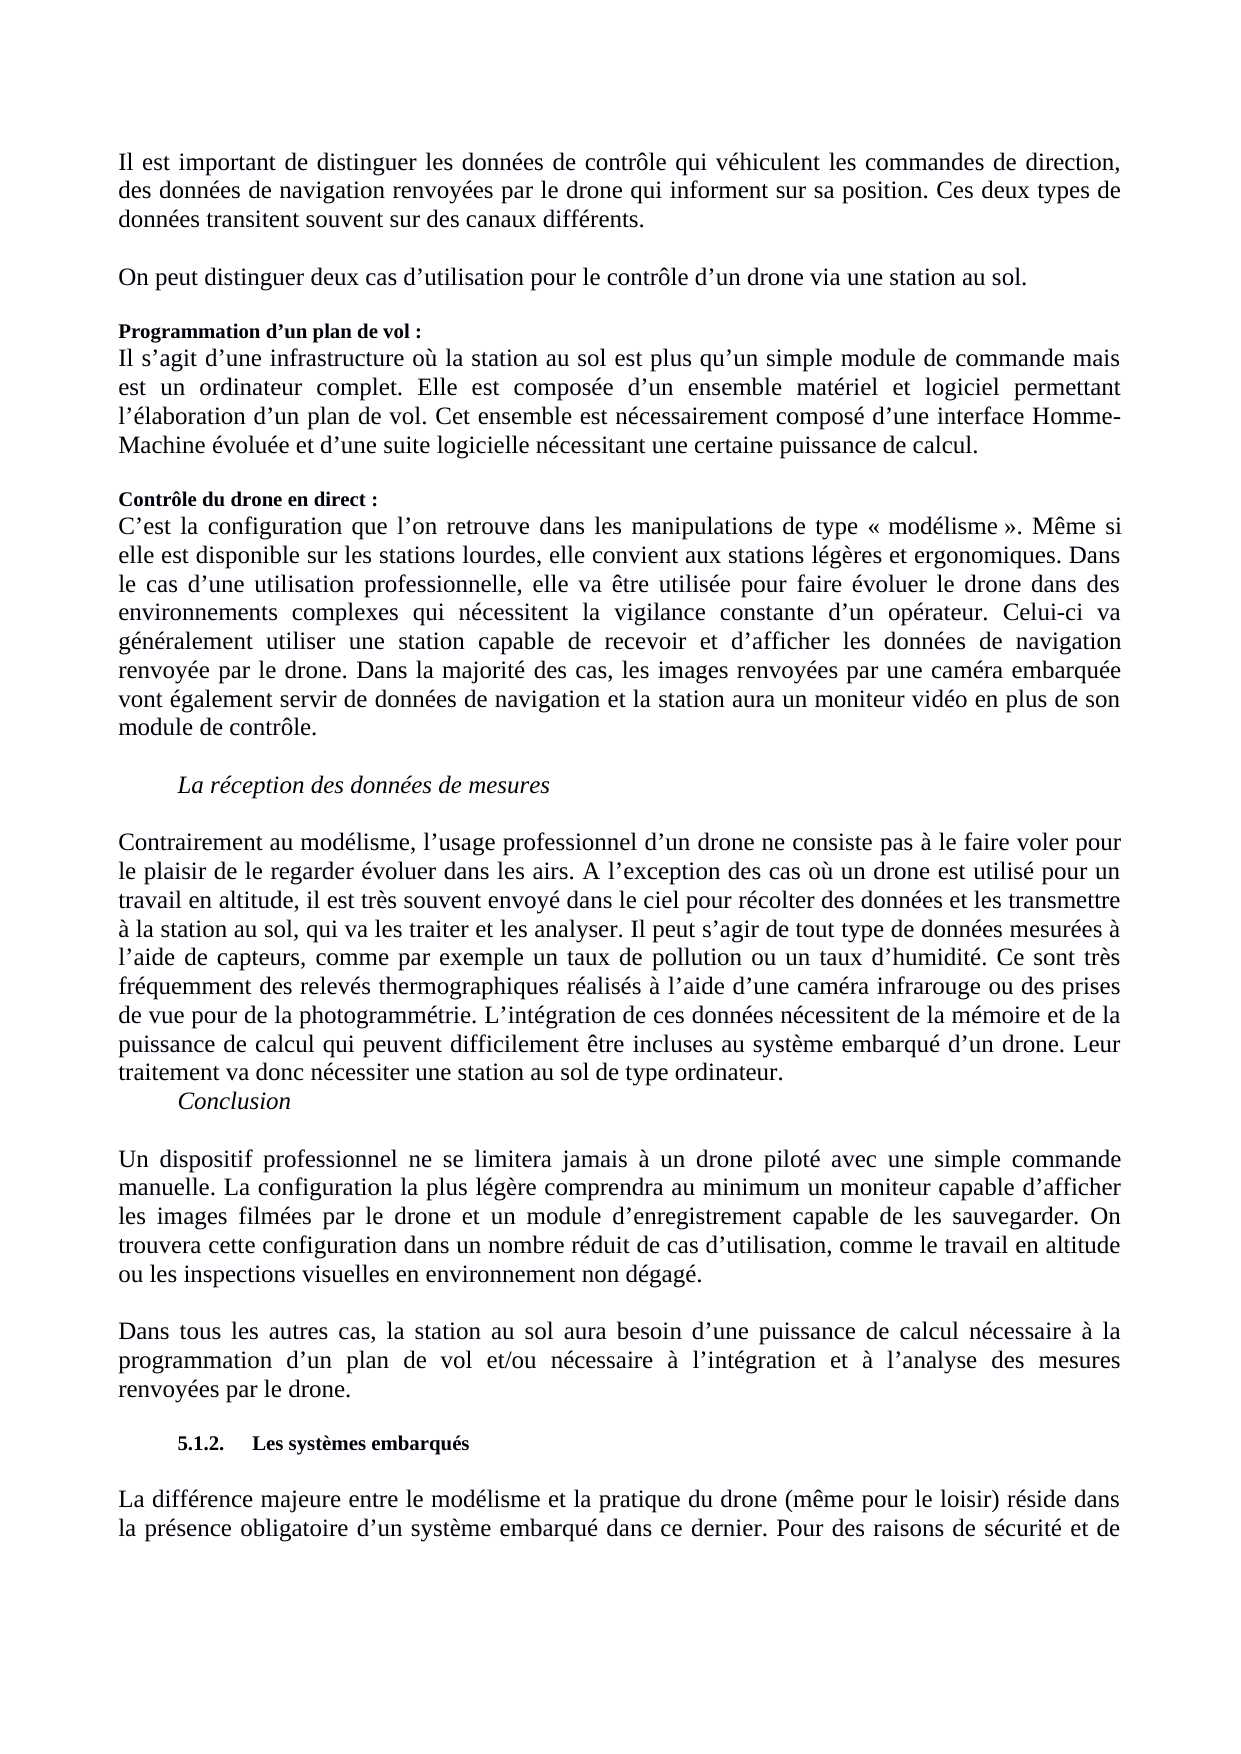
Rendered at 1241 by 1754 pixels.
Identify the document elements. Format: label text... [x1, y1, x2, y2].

text Contrôle du drone en direct : [118, 487, 1122, 511]
text Contrairement au modélisme, l’usage professionnel d’un drone ne consiste pas à le faire voler pour le plaisir de le regarder évoluer dans les airs. A l’exception des cas où un drone est utilisé pour un travail en altitude, il est très souvent envoyé dans le ciel pour récolter des données et les transmettre à la station au sol, qui va les traiter et les analyser. Il peut s’agir de tout type de données mesurées à l’aide de capteurs, comme par exemple un taux de pollution ou un taux d’humidité. Ce sont très fréquemment des relevés thermographiques réalisés à l’aide d’une caméra infrarouge ou des prises de vue pour de la photogrammétrie. L’intégration de ces données nécessitent de la mémoire et de la puissance de calcul qui peuvent difficilement être incluses au système embarqué d’un drone. Leur traitement va donc nécessiter une station au sol de type ordinateur. [118, 827, 1122, 1086]
subtitle Les systèmes embarqués [177, 1431, 1122, 1455]
text Dans tous les autres cas, la station au sol aura besoin d’une puissance de calcul nécessaire à la programmation d’un plan de vol et/ou nécessaire à l’intégration et à l’analyse des mesures renvoyées par le drone. [118, 1316, 1122, 1402]
text Il s’agit d’une infrastructure où la station au sol est plus qu’un simple module de commande mais est un ordinateur complet. Elle est composée d’un ensemble matériel et logiciel permettant l’élaboration d’un plan de vol. Cet ensemble est nécessairement composé d’une interface Homme-Machine évoluée et d’une suite logicielle nécessitant une certaine puissance de calcul. [118, 343, 1122, 458]
text Un dispositif professionnel ne se limitera jamais à un drone piloté avec une simple commande manuelle. La configuration la plus légère comprendra au minimum un moniteur capable d’afficher les images filmées par le drone et un module d’enregistrement capable de les sauvegarder. On trouvera cette configuration dans un nombre réduit de cas d’utilisation, comme le travail en altitude ou les inspections visuelles en environnement non dégagé. [118, 1144, 1122, 1287]
text On peut distinguer deux cas d’utilisation pour le contrôle d’un drone via une station au sol. [118, 262, 1122, 291]
subtitle La réception des données de mesures [177, 770, 1122, 799]
text Programmation d’un plan de vol : [118, 319, 1122, 343]
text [118, 1484, 1122, 1542]
text C’est la configuration que l’on retrouve dans les manipulations de type « modélisme ». Même si elle est disponible sur les stations lourdes, elle convient aux stations légères et ergonomiques. Dans le cas d’une utilisation professionnelle, elle va être utilisée pour faire évoluer le drone dans des environnements complexes qui nécessitent la vigilance constante d’un opérateur. Celui-ci va généralement utiliser une station capable de recevoir et d’afficher les données de navigation renvoyée par le drone. Dans la majorité des cas, les images renvoyées par une caméra embarquée vont également servir de données de navigation et la station aura un moniteur vidéo en plus de son module de contrôle. [118, 511, 1122, 741]
text Il est important de distinguer les données de contrôle qui véhiculent les commandes de direction, des données de navigation renvoyées par le drone qui informent sur sa position. Ces deux types de données transitent souvent sur des canaux différents. [118, 147, 1122, 233]
subtitle Conclusion [177, 1086, 1122, 1115]
